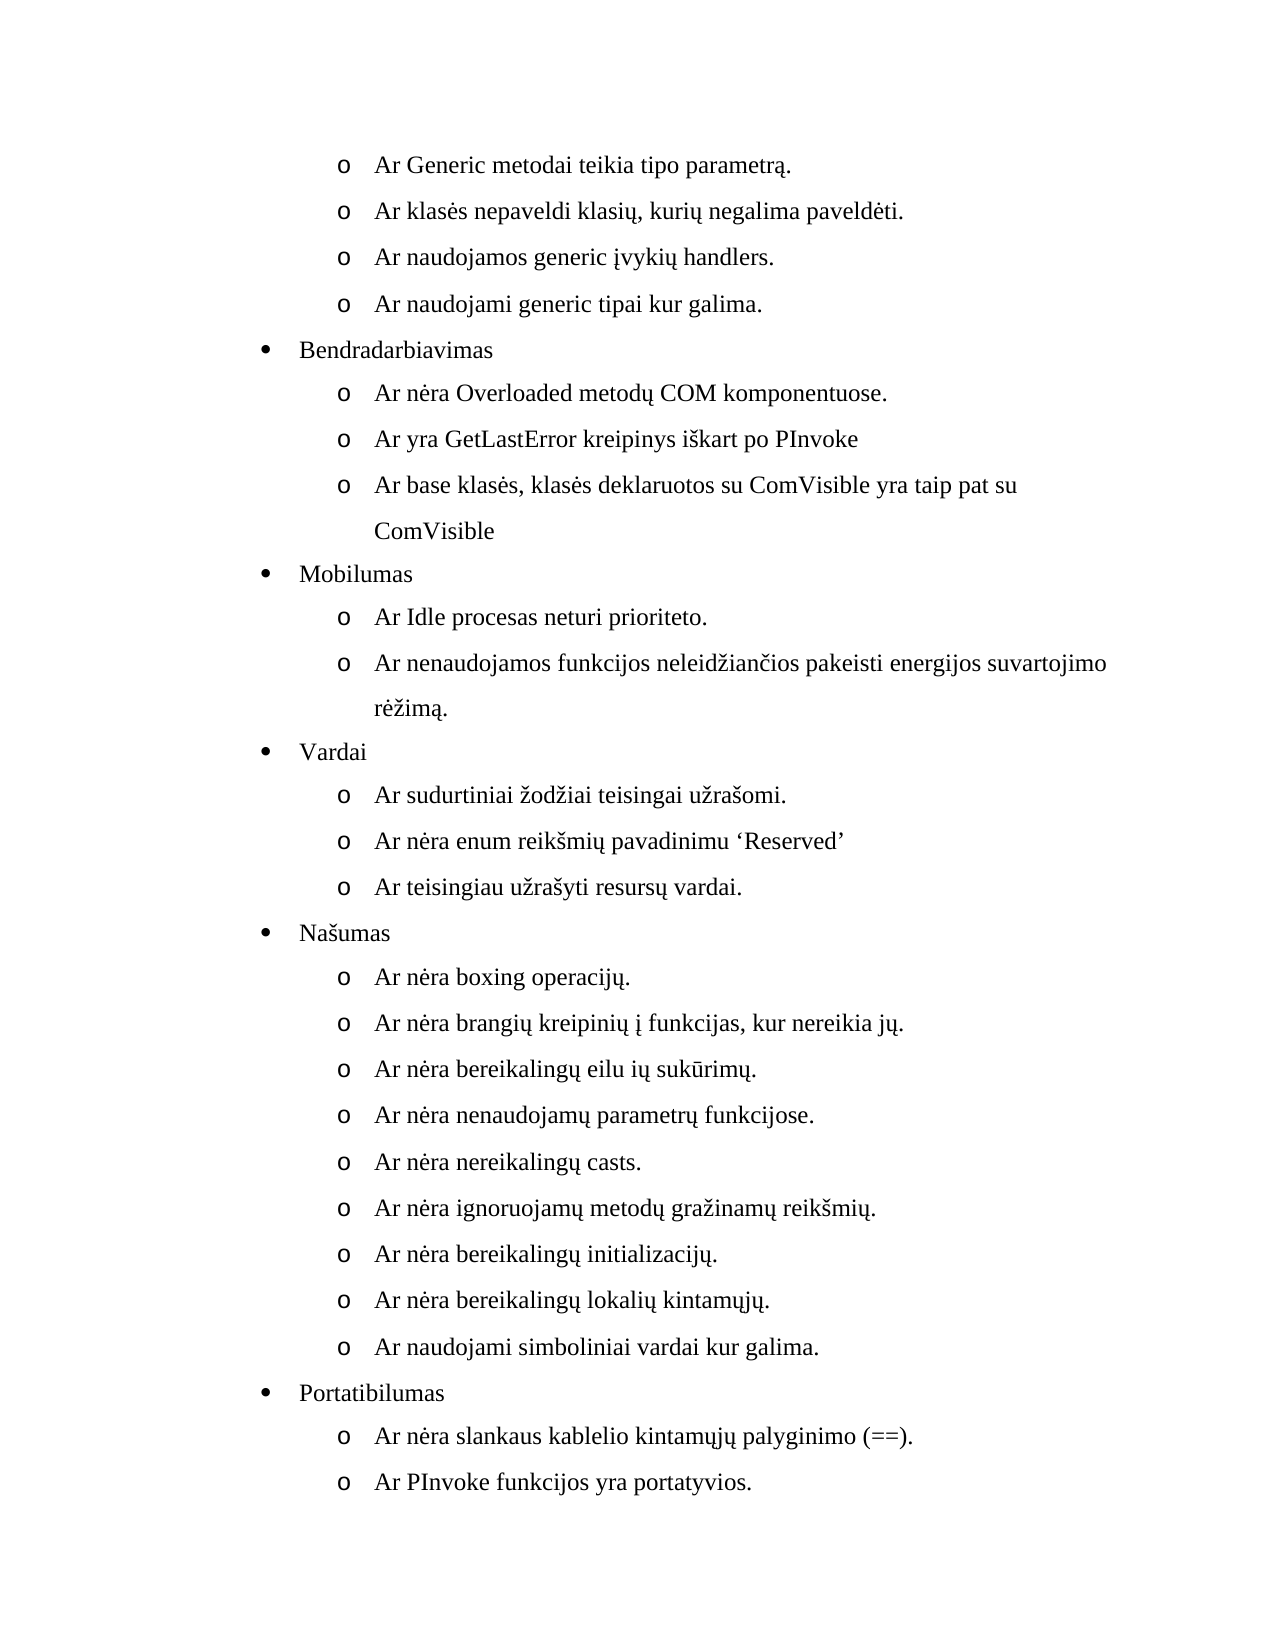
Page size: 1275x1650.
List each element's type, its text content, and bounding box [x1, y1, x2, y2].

list Ar teisingiau užrašyti resursų vardai. [336, 872, 1125, 903]
list Ar nėra boxing operacijų. [336, 962, 1125, 992]
list Našumas [261, 918, 1125, 947]
list Ar naudojami generic tipai kur galima. [336, 289, 1125, 319]
list Ar nėra Overloaded metodų COM komponentuose. [336, 378, 1125, 409]
list Ar nenaudojamos funkcijos neleidžiančios pakeisti energijos suvartojimo rėžimą. [336, 648, 1125, 722]
list Vardai [261, 737, 1125, 765]
list Ar nėra bereikalingų lokalių kintamųjų. [336, 1285, 1125, 1316]
list Ar nėra nenaudojamų parametrų funkcijose. [336, 1100, 1125, 1131]
list Mobilumas [261, 559, 1125, 588]
list Ar nėra enum reikšmių pavadinimu ‘Reserved’ [336, 826, 1125, 857]
list Ar klasės nepaveldi klasių, kurių negalima paveldėti. [336, 196, 1125, 227]
list Ar yra GetLastError kreipinys iškart po PInvoke [336, 424, 1125, 455]
list Bendradarbiavimas [261, 335, 1125, 364]
list Ar nėra brangių kreipinių į funkcijas, kur nereikia jų. [336, 1008, 1125, 1039]
list Ar base klasės, klasės deklaruotos su ComVisible yra taip pat su ComVisible [336, 471, 1125, 544]
list Ar naudojami simboliniai vardai kur galima. [336, 1332, 1125, 1362]
list Ar Generic metodai teikia tipo parametrą. [336, 150, 1125, 181]
list Ar nėra nereikalingų casts. [336, 1147, 1125, 1177]
list Ar naudojamos generic įvykių handlers. [336, 242, 1125, 273]
list Ar nėra bereikalingų initializacijų. [336, 1239, 1125, 1270]
list Ar PInvoke funkcijos yra portatyvios. [336, 1467, 1125, 1498]
list Ar nėra bereikalingų eilu ių sukūrimų. [336, 1054, 1125, 1085]
list Ar Idle procesas neturi prioriteto. [336, 602, 1125, 633]
list Portatibilumas [261, 1378, 1125, 1407]
list Ar sudurtiniai žodžiai teisingai užrašomi. [336, 780, 1125, 811]
list Ar nėra ignoruojamų metodų gražinamų reikšmių. [336, 1193, 1125, 1224]
list Ar nėra slankaus kablelio kintamųjų palyginimo (==). [336, 1421, 1125, 1452]
